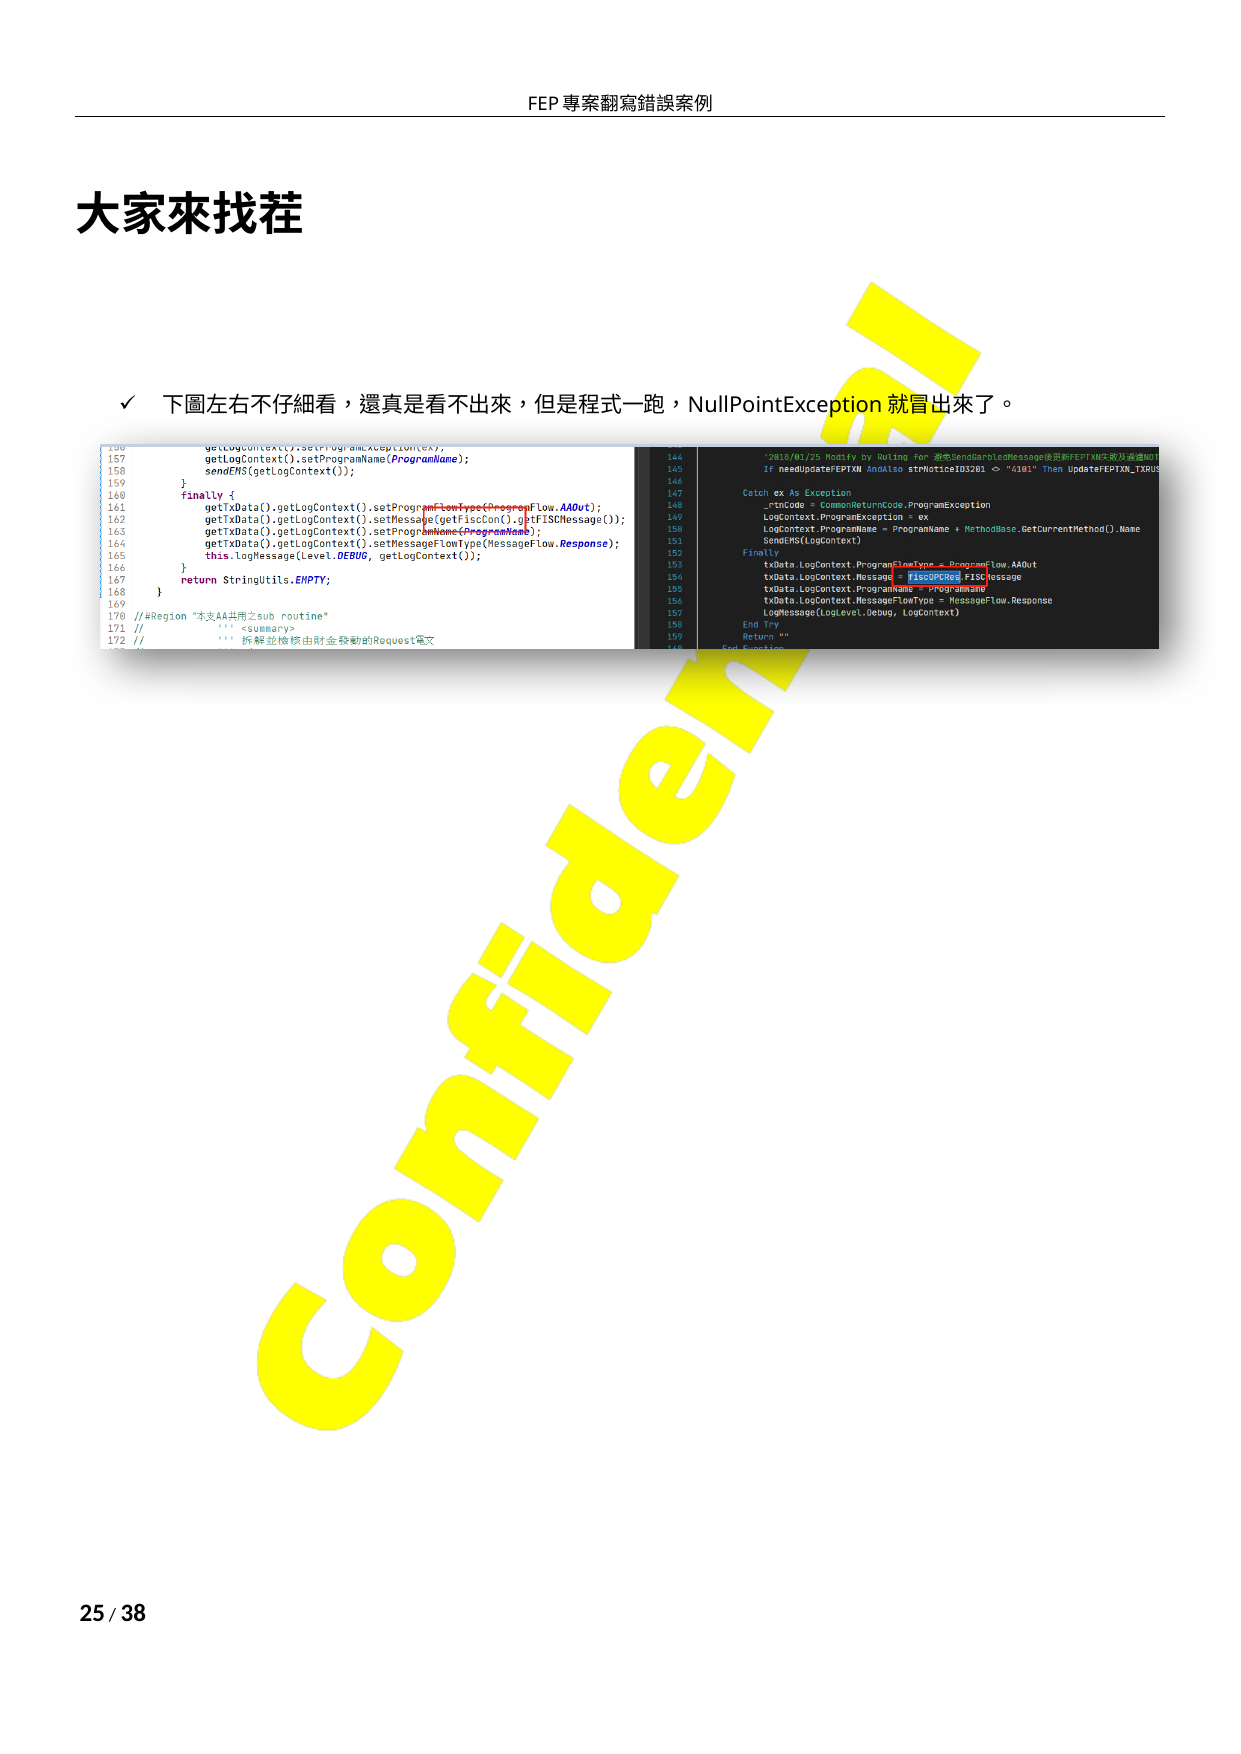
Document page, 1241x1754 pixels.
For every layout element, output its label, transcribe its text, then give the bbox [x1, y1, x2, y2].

picture [187, 282, 1053, 387]
subtitle 大家來找茬 [75, 161, 1165, 259]
picture [100, 419, 1159, 649]
picture [187, 664, 1053, 1432]
list 下圖左右不仔細看，還真是看不出來，但是程式一跑，NullPointException就冒出來了。 [119, 387, 1165, 419]
